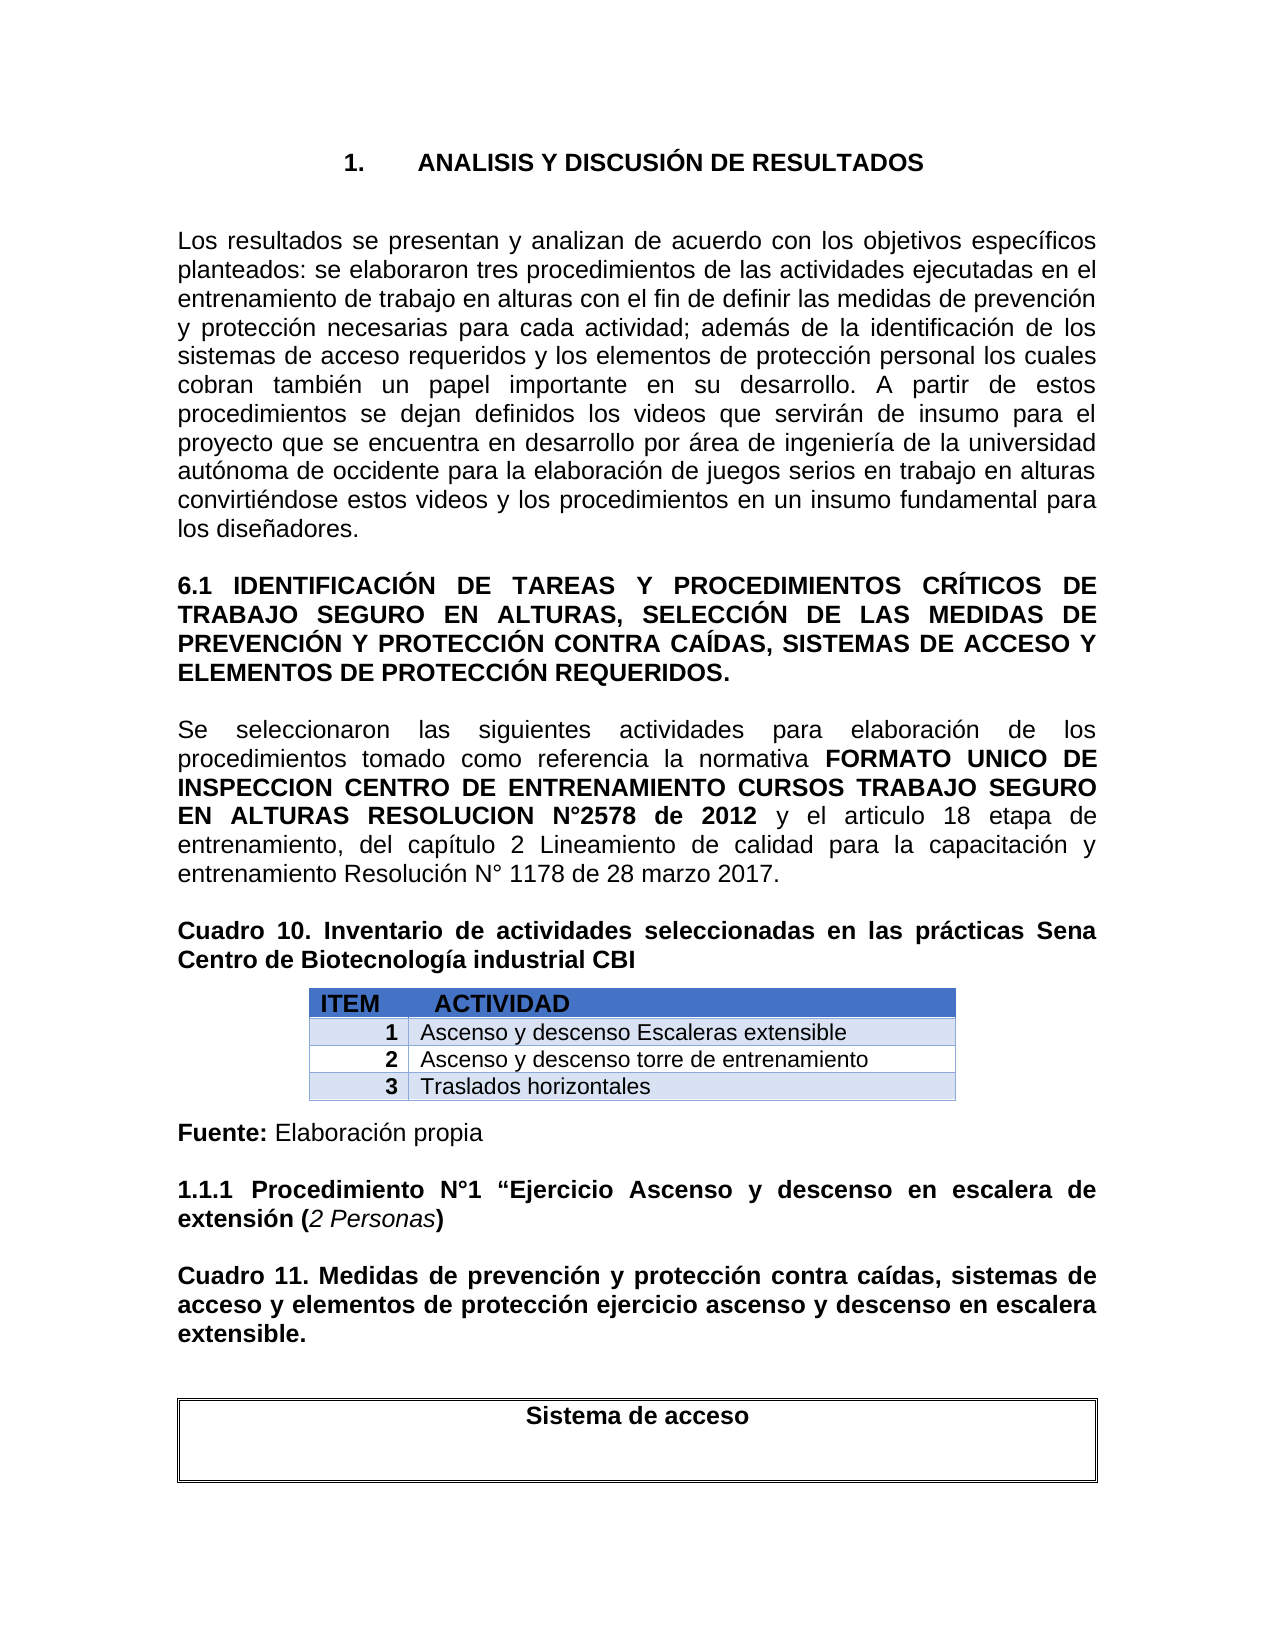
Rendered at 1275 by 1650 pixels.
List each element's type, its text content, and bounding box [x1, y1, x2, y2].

table_header ACTIVIDAD [409, 989, 955, 1017]
text Cuadro 11. Medidas de prevención y protección contra caídas, sistemas de acceso y elementos de protección ejercicio ascenso y descenso en escalera extensible. [177, 1261, 1098, 1348]
table_cell Ascenso y descenso Escaleras extensible [409, 1019, 955, 1045]
text Fuente: Elaboración propia [177, 1118, 1098, 1146]
text Se seleccionaron las siguientes actividades para elaboración de los procedimientos tomado como referencia la normativa FORMATO UNICO DE INSPECCION CENTRO DE ENTRENAMIENTO CURSOS TRABAJO SEGURO EN ALTURAS RESOLUCION N°2578 de 2012 y el articulo 18 etapa de entrenamiento, del capítulo 2 Lineamiento de calidad para la capacitación y entrenamiento Resolución N° 1178 de 28 marzo 2017. [177, 715, 1098, 888]
table_cell Traslados horizontales [409, 1073, 955, 1099]
list Procedimiento N°1 “Ejercicio Ascenso y descenso en escalera de extensión (2 Personas) [177, 1175, 1098, 1233]
table_cell Ascenso y descenso torre de entrenamiento [409, 1046, 955, 1072]
table_header ITEM [310, 989, 408, 1017]
table_header Sistema de acceso [180, 1401, 1095, 1479]
text Los resultados se presentan y analizan de acuerdo con los objetivos específicos planteados: se elaboraron tres procedimientos de las actividades ejecutadas en el entrenamiento de trabajo en alturas con el fin de definir las medidas de prevención y protección necesarias para cada actividad; además de la identificación de los sistemas de acceso requeridos y los elementos de protección personal los cuales cobran también un papel importante en su desarrollo. A partir de estos procedimientos se dejan definidos los videos que servirán de insumo para el proyecto que se encuentra en desarrollo por área de ingeniería de la universidad autónoma de occidente para la elaboración de juegos serios en trabajo en alturas convirtiéndose estos videos y los procedimientos en un insumo fundamental para los diseñadores. [177, 226, 1098, 543]
text 6.1 IDENTIFICACIÓN DE TAREAS Y PROCEDIMIENTOS CRÍTICOS DE TRABAJO SEGURO EN ALTURAS, SELECCIÓN DE LAS MEDIDAS DE PREVENCIÓN Y PROTECCIÓN CONTRA CAÍDAS, SISTEMAS DE ACCESO Y ELEMENTOS DE PROTECCIÓN REQUERIDOS. [177, 571, 1098, 686]
text Cuadro 10. Inventario de actividades seleccionadas en las prácticas Sena Centro de Biotecnología industrial CBI [177, 916, 1098, 974]
table_cell 3 [310, 1073, 408, 1099]
table_cell 1 [310, 1019, 408, 1045]
subtitle ANALISIS y discusión DE RESULTADOS [177, 148, 1098, 176]
table_cell 2 [310, 1046, 408, 1072]
